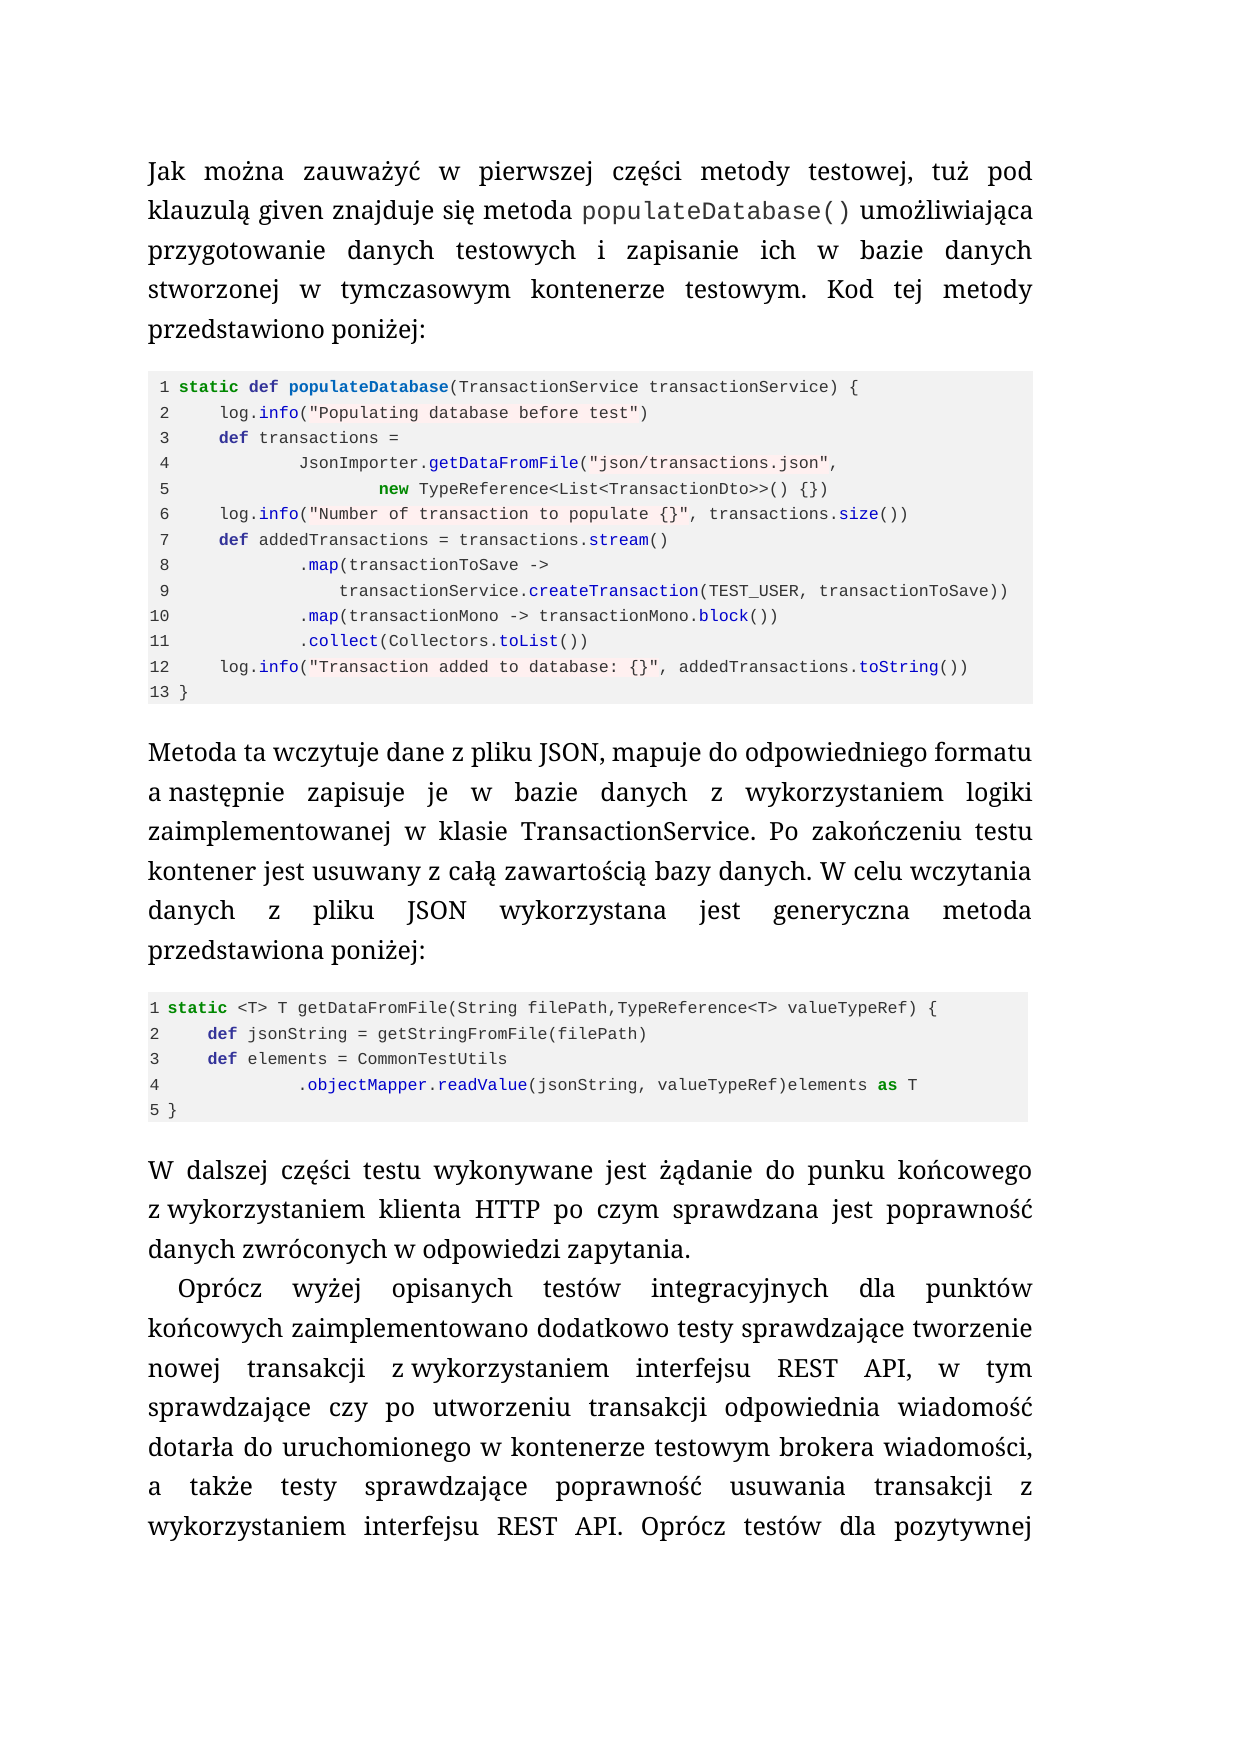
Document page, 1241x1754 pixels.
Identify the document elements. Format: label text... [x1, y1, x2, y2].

text W dalszej części testu wykonywane jest żądanie do punku końcowego z wykorzystaniem klienta HTTP po czym sprawdzana jest poprawność danych zwróconych w odpowiedzi zapytania. [148, 1147, 1033, 1266]
table_header static def populateDatabase(TransactionService transactionService) { log.info("Populating database before test") def transactions = JsonImporter.getDataFromFile("json/transactions.json", new TypeReference<List<TransactionDto>>() {}) log.info("Number of transaction to populate {}", transactions.size()) def addedTransactions = transactions.stream() .map(transactionToSave -> transactionService.createTransaction(TEST_USER, transactionToSave)) .map(transactionMono -> transactionMono.block()) .collect(Collectors.toList()) log.info("Transaction added to database: {}", addedTransactions.toString()) } [177, 371, 1033, 704]
text Jak można zauważyć w pierwszej części metody testowej, tuż pod klauzulą given znajduje się metoda populateDatabase() umożliwiająca przygotowanie danych testowych i zapisanie ich w bazie danych stworzonej w tymczasowym kontenerze testowym. Kod tej metody przedstawiono poniżej: [148, 148, 1033, 346]
table_header static <T> T getDataFromFile(String filePath,TypeReference<T> valueTypeRef) { def jsonString = getStringFromFile(filePath) def elements = CommonTestUtils .objectMapper.readValue(jsonString, valueTypeRef)elements as T } [166, 992, 1028, 1122]
table_header 1 2 3 4 5 [148, 992, 166, 1122]
table_header 1 2 3 4 5 6 7 8 9 10 11 12 13 [148, 371, 177, 704]
text Metoda ta wczytuje dane z pliku JSON, mapuje do odpowiedniego formatu a następnie zapisuje je w bazie danych z wykorzystaniem logiki zaimplementowanej w klasie TransactionService. Po zakończeniu testu kontener jest usuwany z całą zawartością bazy danych. W celu wczytania danych z pliku JSON wykorzystana jest generyczna metoda przedstawiona poniżej: [148, 729, 1033, 967]
